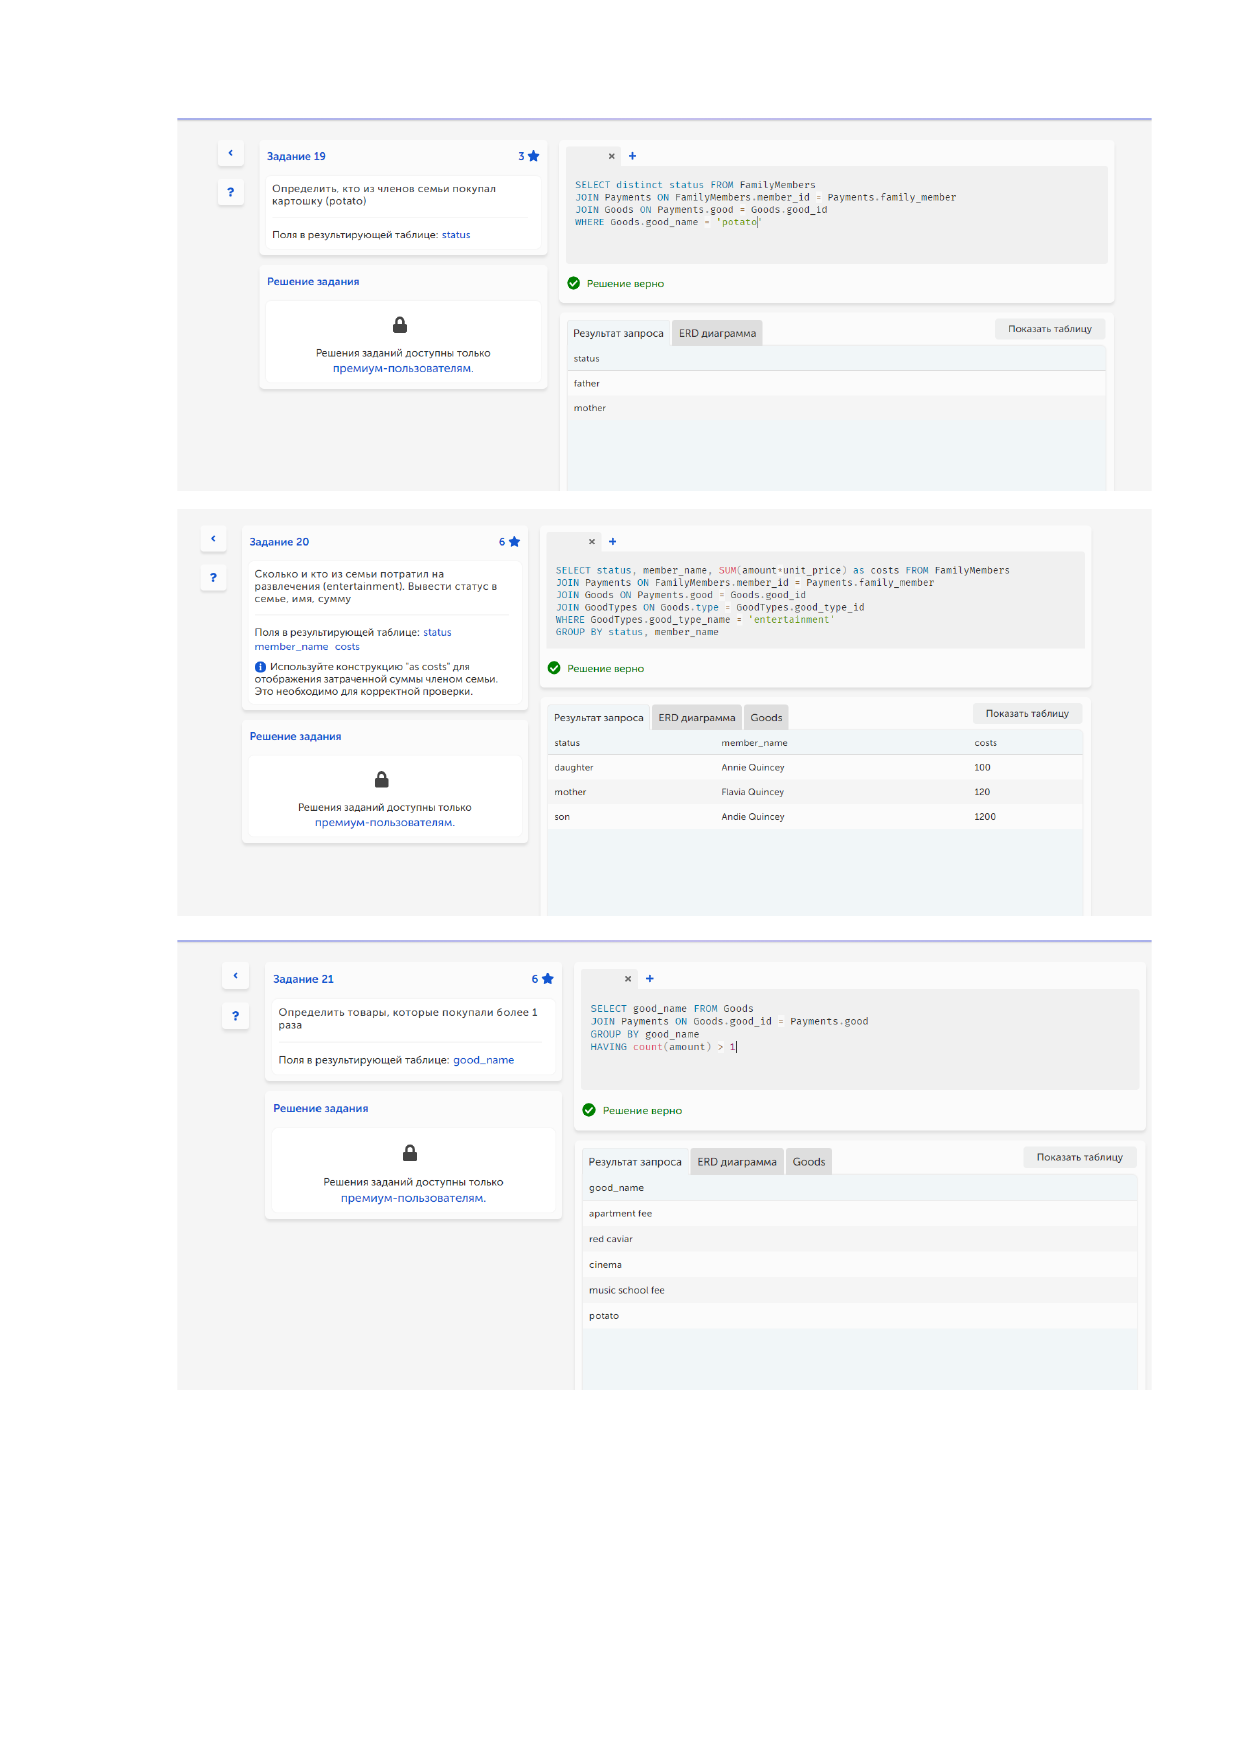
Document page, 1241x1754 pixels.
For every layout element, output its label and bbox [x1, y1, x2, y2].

picture [177, 118, 1152, 491]
picture [177, 934, 1152, 1390]
picture [177, 509, 1152, 916]
